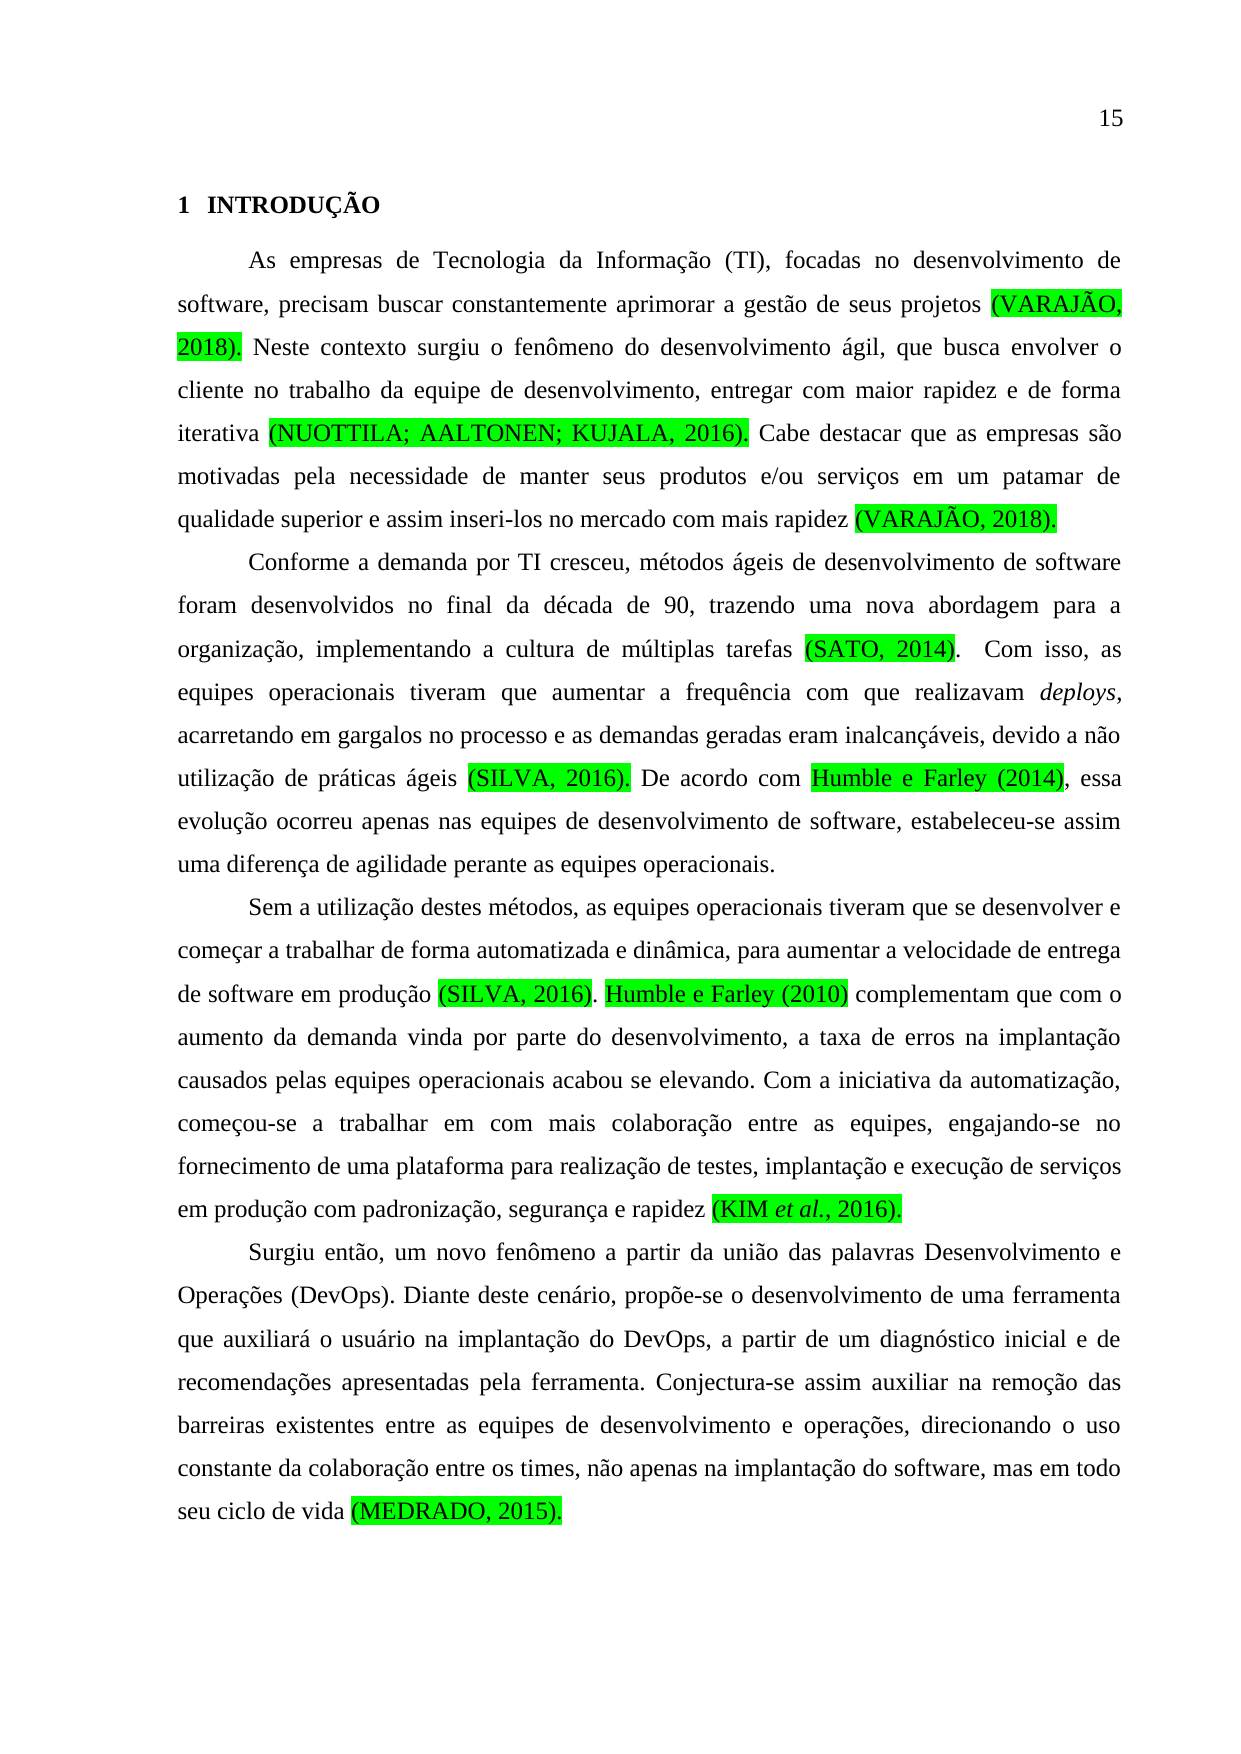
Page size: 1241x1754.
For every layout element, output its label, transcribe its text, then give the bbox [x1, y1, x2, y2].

text Surgiu então, um novo fenômeno a partir da união das palavras Desenvolvimento e Operações (DevOps). Diante deste cenário, propõe-se o desenvolvimento de uma ferramenta que auxiliará o usuário na implantação do DevOps, a partir de um diagnóstico inicial e de recomendações apresentadas pela ferramenta. Conjectura-se assim auxiliar na remoção das barreiras existentes entre as equipes de desenvolvimento e operações, direcionando o uso constante da colaboração entre os times, não apenas na implantação do software, mas em todo seu ciclo de vida (MEDRADO, 2015). [177, 1237, 1122, 1525]
subtitle Introdução [177, 190, 1122, 219]
text Conforme a demanda por TI cresceu, métodos ágeis de desenvolvimento de software foram desenvolvidos no final da década de 90, trazendo uma nova abordagem para a organização, implementando a cultura de múltiplas tarefas (SATO, 2014). Com isso, as equipes operacionais tiveram que aumentar a frequência com que realizavam deploys, acarretando em gargalos no processo e as demandas geradas eram inalcançáveis, devido a não utilização de práticas ágeis (SILVA, 2016). De acordo com Humble e Farley (2014), essa evolução ocorreu apenas nas equipes de desenvolvimento de software, estabeleceu-se assim uma diferença de agilidade perante as equipes operacionais. [177, 547, 1122, 878]
text As empresas de Tecnologia da Informação (TI), focadas no desenvolvimento de software, precisam buscar constantemente aprimorar a gestão de seus projetos (VARAJÃO, 2018). Neste contexto surgiu o fenômeno do desenvolvimento ágil, que busca envolver o cliente no trabalho da equipe de desenvolvimento, entregar com maior rapidez e de forma iterativa (NUOTTILA; AALTONEN; KUJALA, 2016). Cabe destacar que as empresas são motivadas pela necessidade de manter seus produtos e/ou serviços em um patamar de qualidade superior e assim inseri-los no mercado com mais rapidez (VARAJÃO, 2018). [177, 246, 1122, 533]
text Sem a utilização destes métodos, as equipes operacionais tiveram que se desenvolver e começar a trabalhar de forma automatizada e dinâmica, para aumentar a velocidade de entrega de software em produção (SILVA, 2016). Humble e Farley (2010) complementam que com o aumento da demanda vinda por parte do desenvolvimento, a taxa de erros na implantação causados pelas equipes operacionais acabou se elevando. Com a iniciativa da automatização, começou-se a trabalhar em com mais colaboração entre as equipes, engajando-se no fornecimento de uma plataforma para realização de testes, implantação e execução de serviços em produção com padronização, segurança e rapidez (KIM et al., 2016). [177, 892, 1122, 1223]
